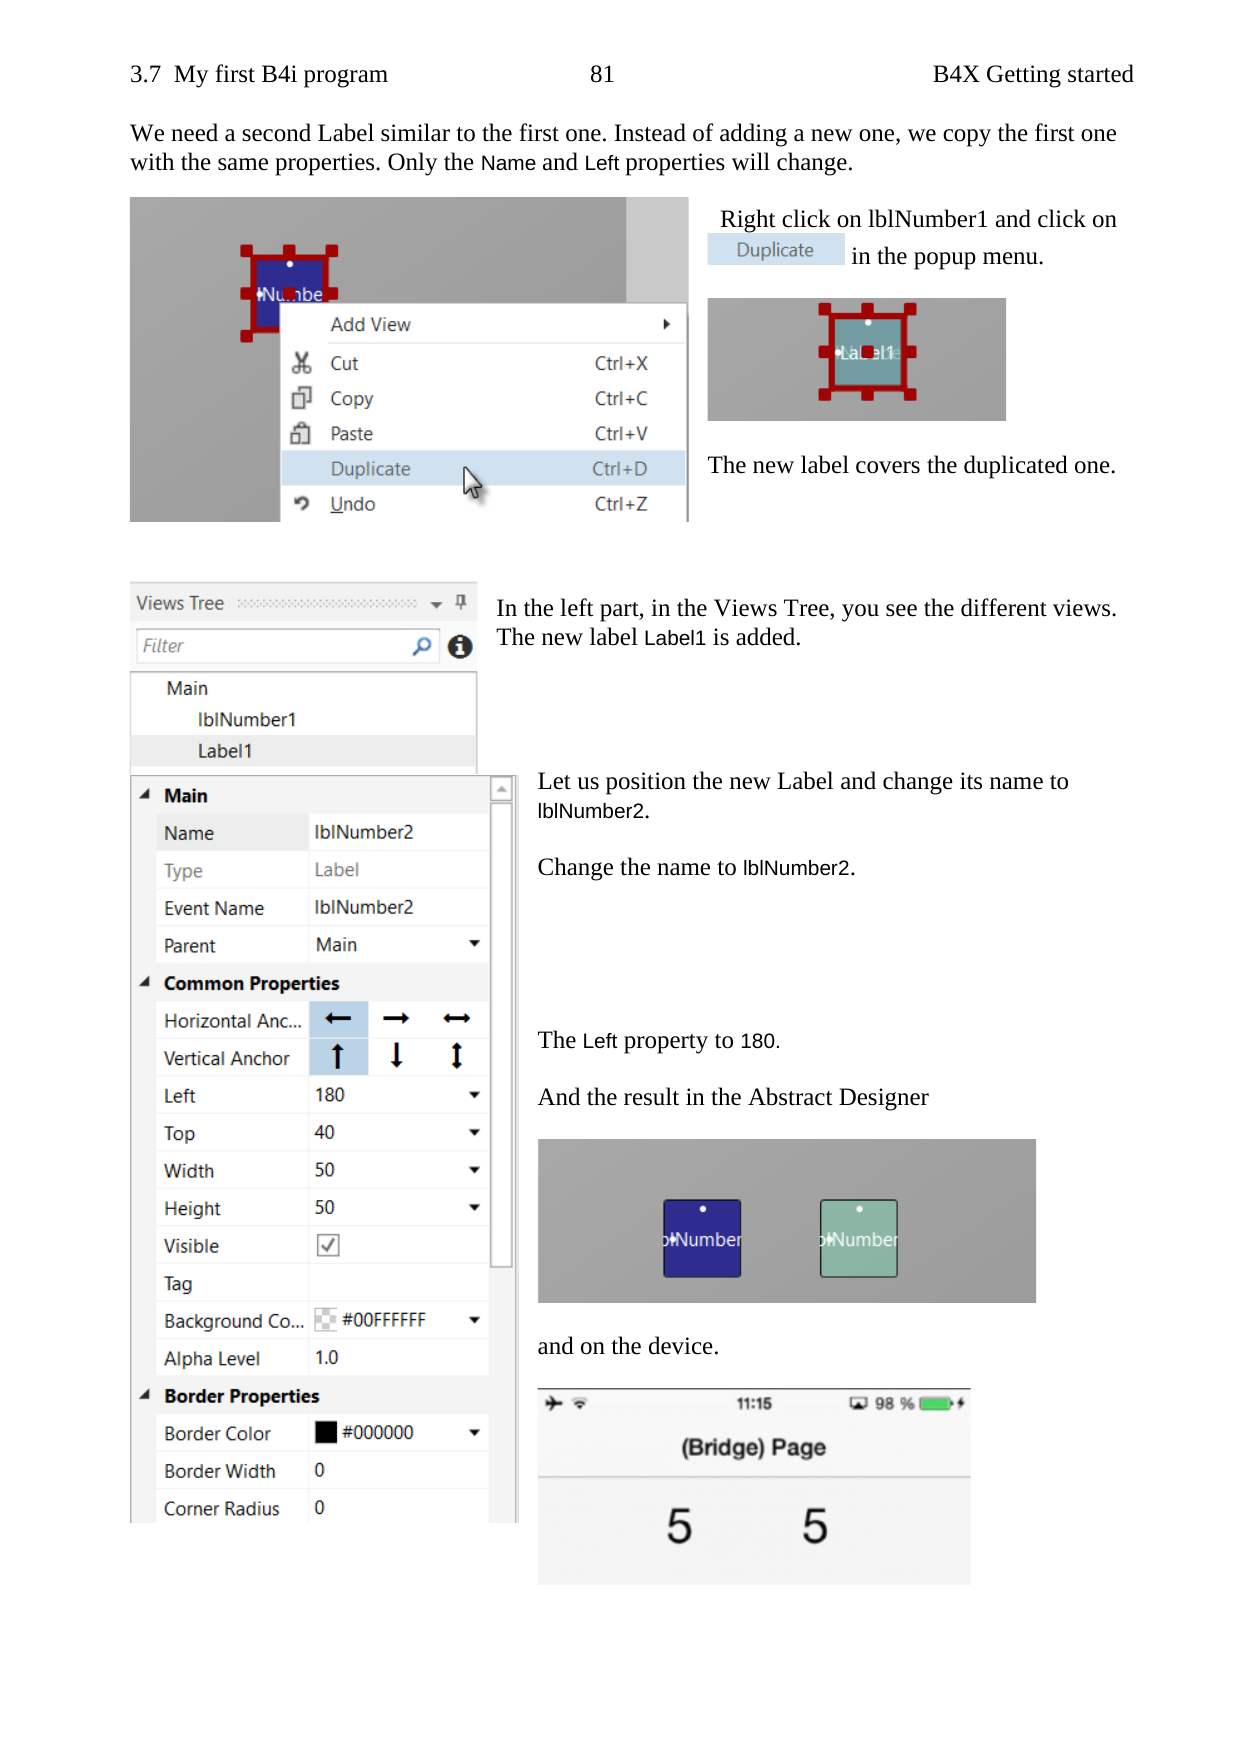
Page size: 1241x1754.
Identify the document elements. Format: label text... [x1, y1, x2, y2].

text and on the device. [519, 1331, 1134, 1360]
picture [707, 233, 845, 265]
text In the left part, in the Views Tree, you see the different views. [478, 593, 1134, 622]
text The new label covers the duplicated one. [689, 450, 1134, 478]
picture [537, 1139, 1037, 1303]
picture [707, 298, 1007, 421]
picture [129, 197, 689, 522]
text Let us position the new Label and change its name to lblNumber2. [130, 766, 1134, 823]
picture [129, 581, 478, 774]
picture [129, 775, 519, 1523]
text The Left property to 180. [519, 1025, 1134, 1053]
text Right click on lblNumber1 and click on in the popup menu. [689, 204, 1134, 270]
picture [537, 1388, 971, 1585]
text Change the name to lblNumber2. [519, 852, 1134, 881]
text And the result in the Abstract Designer [519, 1082, 1134, 1111]
text The new label Label1 is added. [478, 622, 1134, 651]
text We need a second Label similar to the first one. Instead of adding a new one, we copy the first one with the same properties. Only the Name and Left properties will change. [130, 118, 1134, 176]
